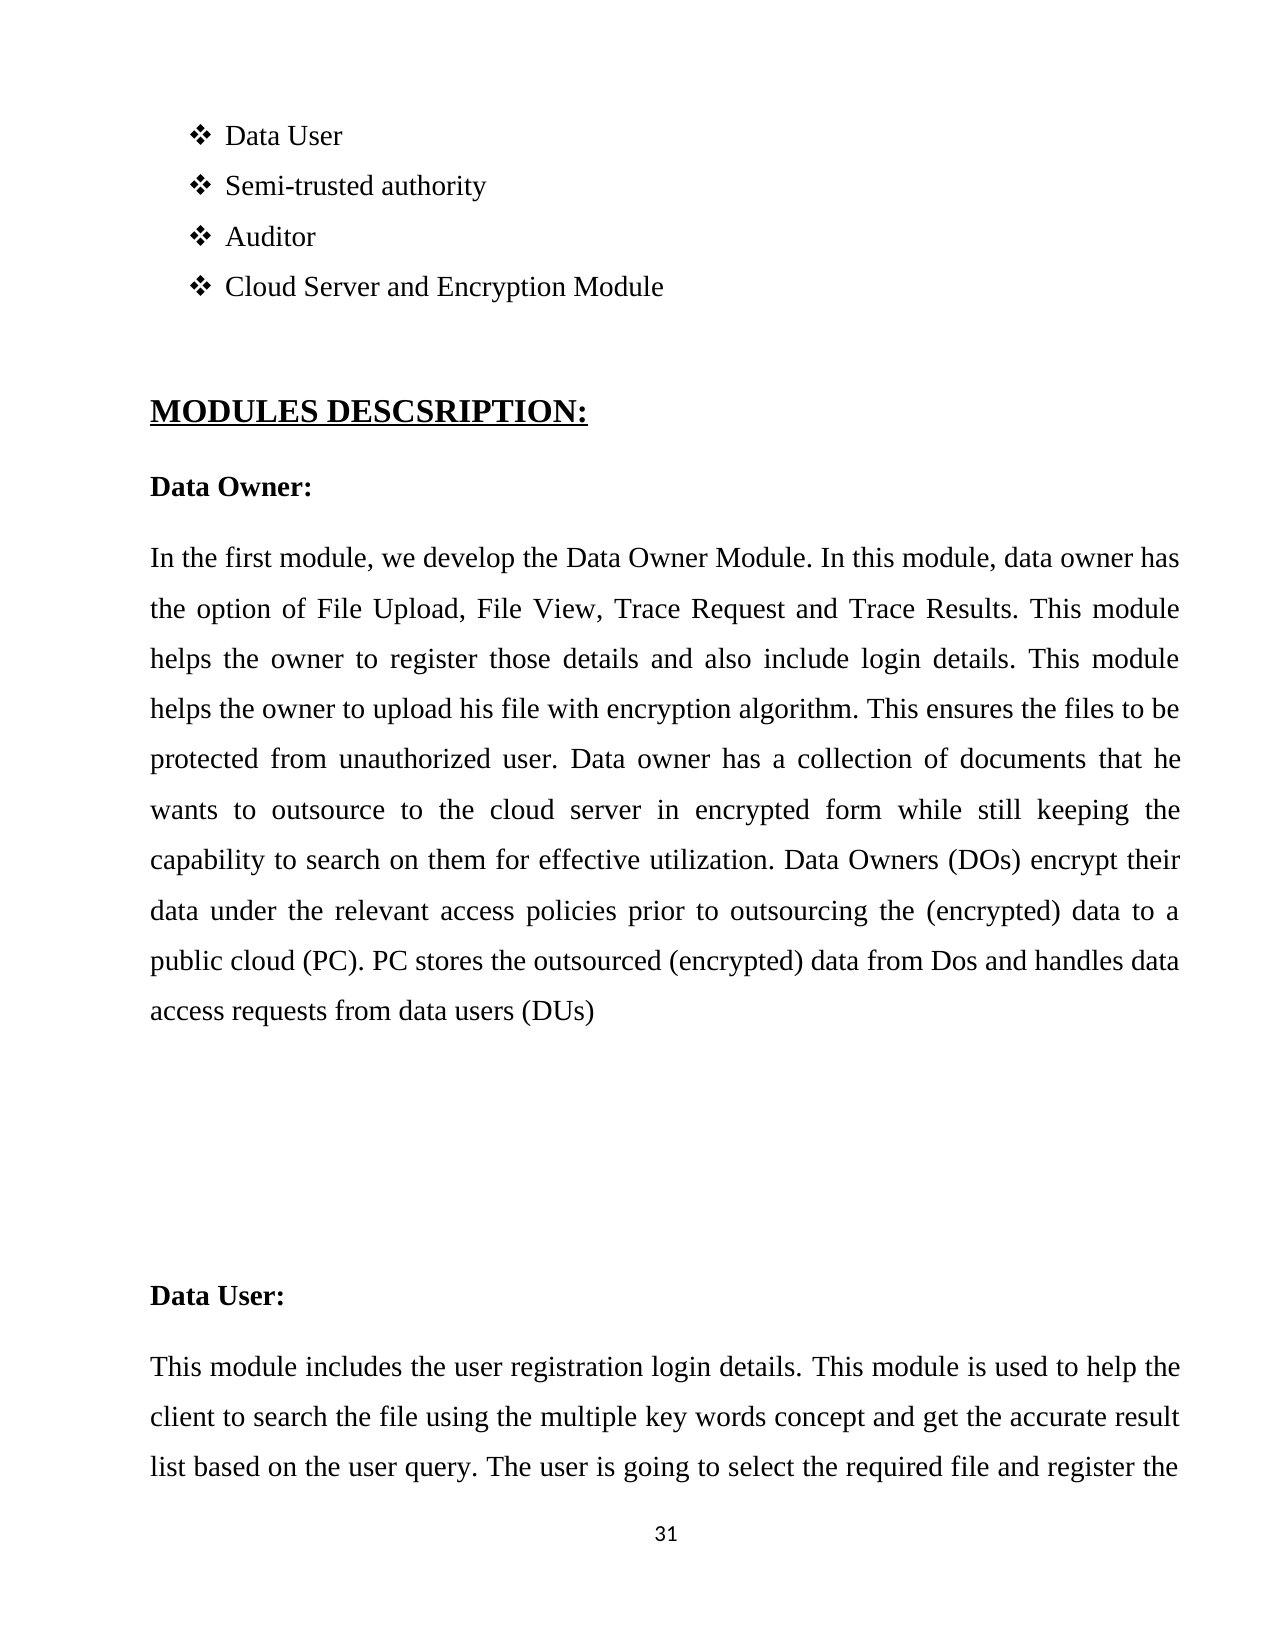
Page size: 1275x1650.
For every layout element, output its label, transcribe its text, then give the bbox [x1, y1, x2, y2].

list Cloud Server and Encryption Module [187, 269, 1181, 303]
text Data User: [150, 1278, 1181, 1311]
list Semi-trusted authority [187, 168, 1181, 202]
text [150, 1349, 1181, 1483]
list Data User [187, 118, 1181, 152]
text In the first module, we develop the Data Owner Module. In this module, data owner has the option of File Upload, File View, Trace Request and Trace Results. This module helps the owner to register those details and also include login details. This module helps the owner to upload his file with encryption algorithm. This ensures the files to be protected from unauthorized user. Data owner has a collection of documents that he wants to outsource to the cloud server in encrypted form while still keeping the capability to search on them for effective utilization. Data Owners (DOs) encrypt their data under the relevant access policies prior to outsourcing the (encrypted) data to a public cloud (PC). PC stores the outsourced (encrypted) data from Dos and handles data access requests from data users (DUs) [150, 540, 1181, 1027]
list Auditor [187, 219, 1181, 253]
text Data Owner: [150, 469, 1181, 503]
text MODULES DESCSRIPTION: [150, 391, 1181, 429]
